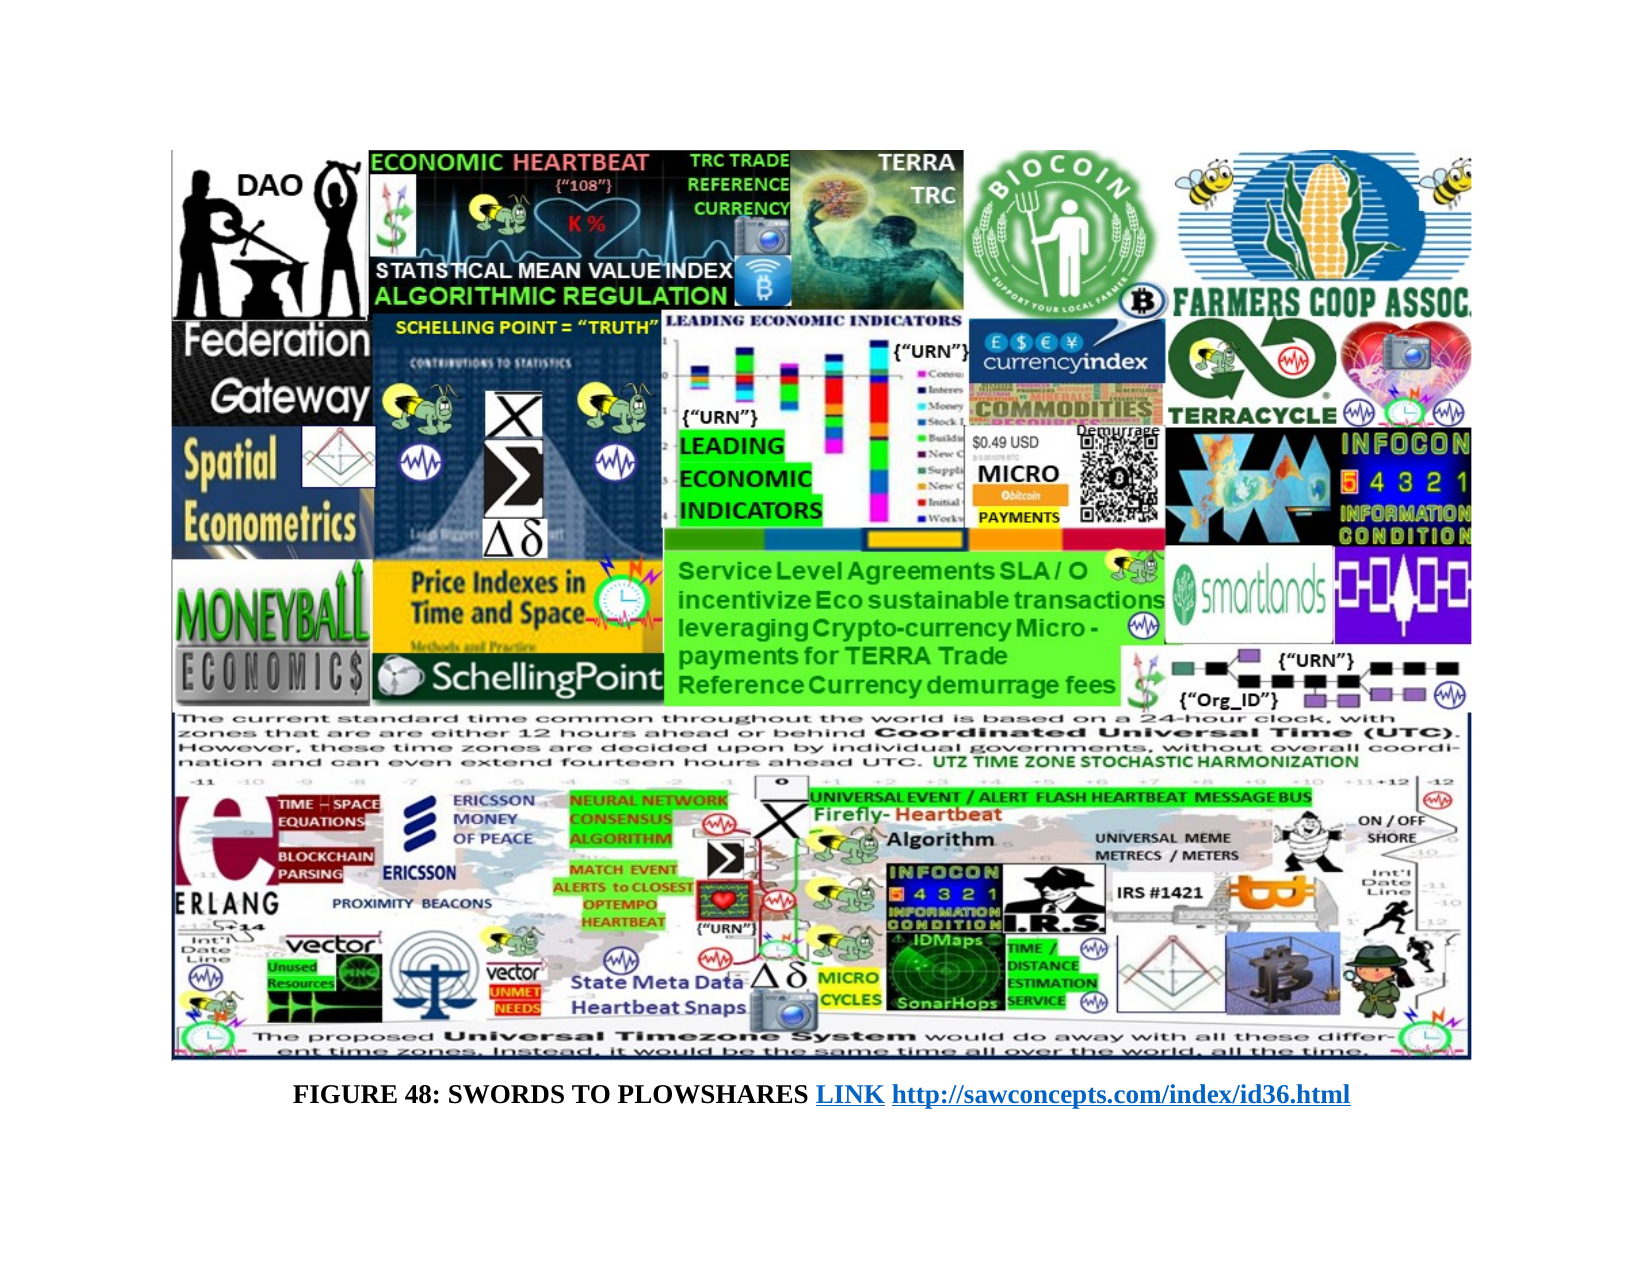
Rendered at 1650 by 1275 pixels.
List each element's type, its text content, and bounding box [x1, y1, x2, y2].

text FIGURE 48: SWORDS TO PLOWSHARES LINK http://sawconcepts.com/index/id36.html [112, 1078, 1531, 1109]
picture [171, 150, 1472, 1061]
